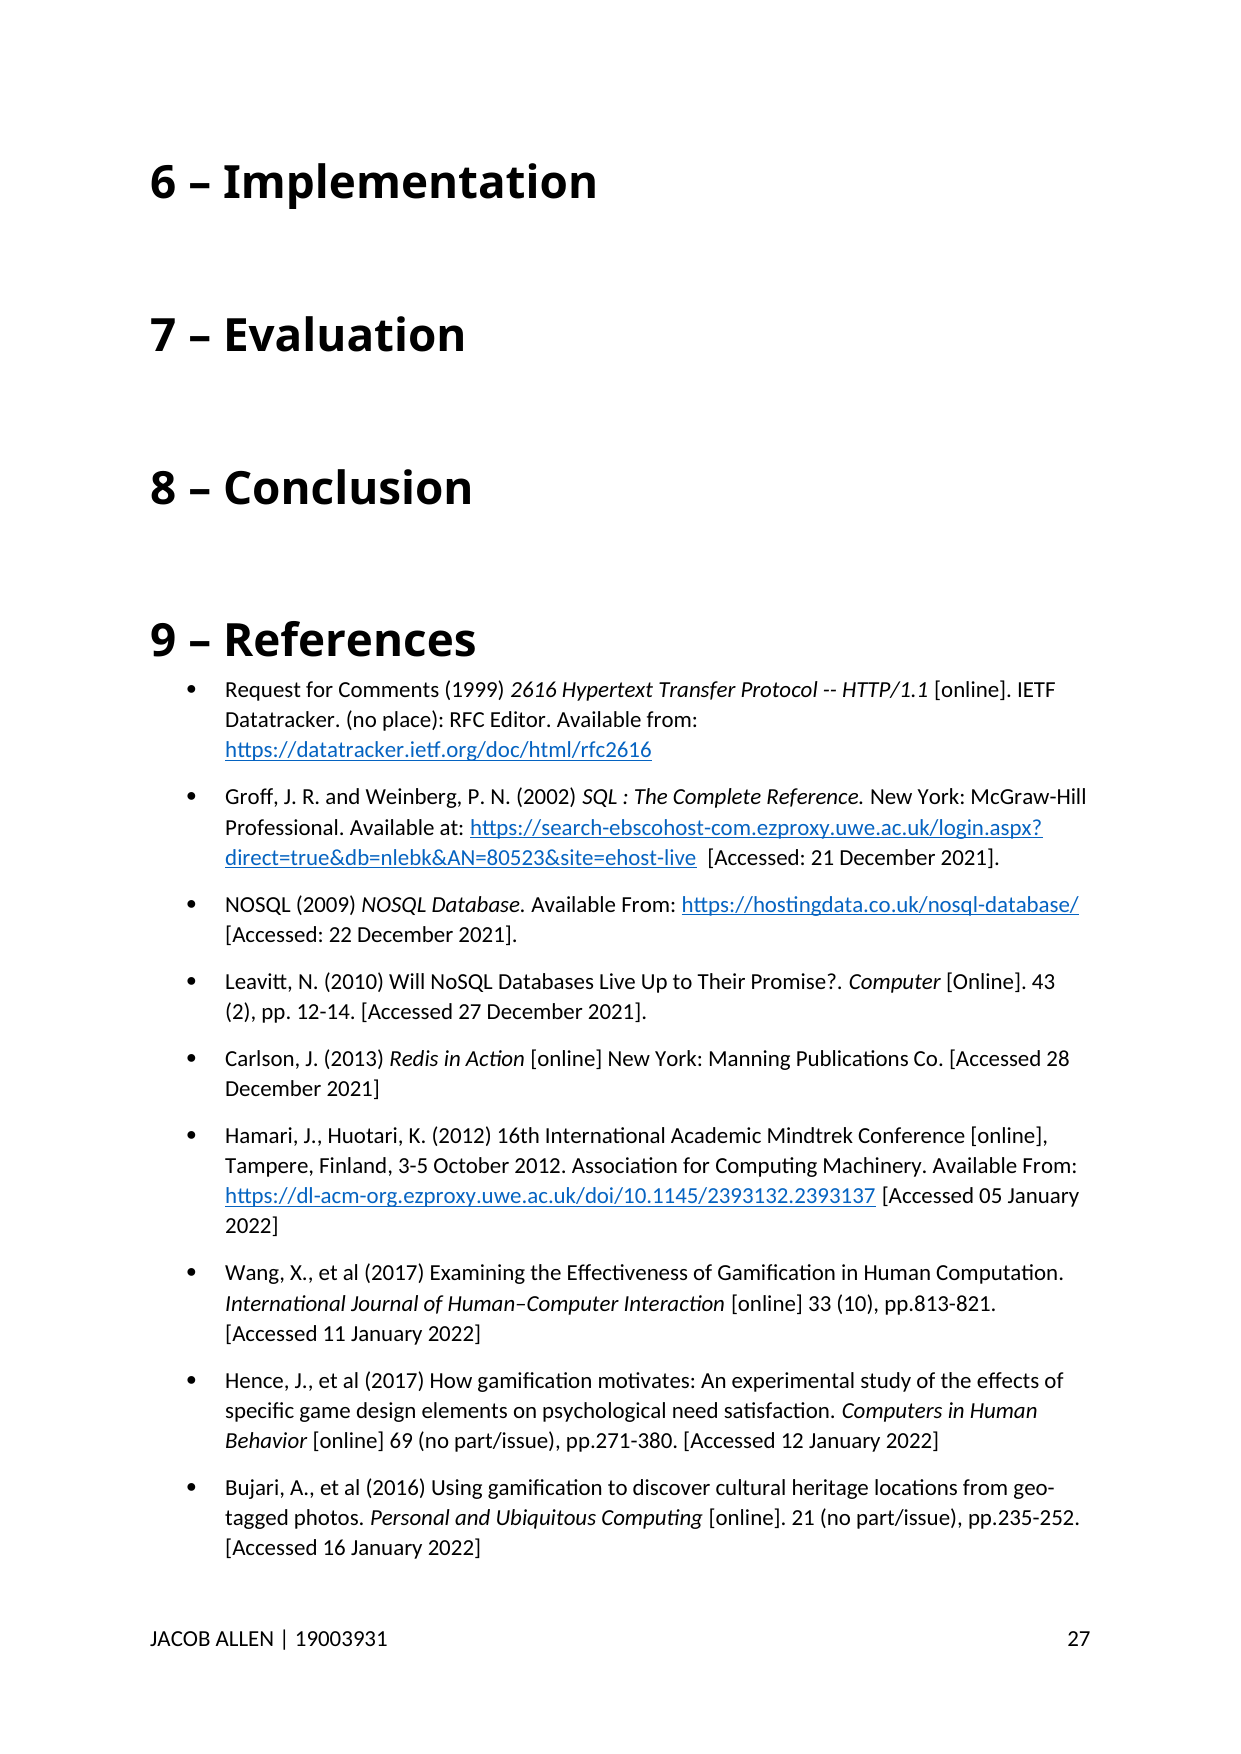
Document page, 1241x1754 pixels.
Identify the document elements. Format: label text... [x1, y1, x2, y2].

list Hence, J., et al (2017) How gamification motivates: An experimental study of the effects of specific game design elements on psychological need satisfaction. Computers in Human Behavior [online] 69 (no part/issue), pp.271-380. [Accessed 12 January 2022] [187, 1366, 1090, 1454]
list Groff, J. R. and Weinberg, P. N. (2002) SQL : The Complete Reference. New York: McGraw-Hill Professional. Available at: https://search-ebscohost-com.ezproxy.uwe.ac.uk/login.aspx?direct=true&db=nlebk&AN=80523&site=ehost-live [Accessed: 21 December 2021]. [187, 782, 1090, 871]
subtitle 9 – References [150, 608, 1090, 670]
list Leavitt, N. (2010) Will NoSQL Databases Live Up to Their Promise?. Computer [Online]. 43 (2), pp. 12-14. [Accessed 27 December 2021]. [187, 967, 1090, 1025]
subtitle 6 – Implementation [150, 150, 1090, 212]
subtitle 7 – Evaluation [150, 303, 1090, 365]
list Bujari, A., et al (2016) Using gamification to discover cultural heritage locations from geo-tagged photos. Personal and Ubiquitous Computing [online]. 21 (no part/issue), pp.235-252. [Accessed 16 January 2022] [187, 1473, 1090, 1561]
list NOSQL (2009) NOSQL Database. Available From: https://hostingdata.co.uk/nosql-database/ [Accessed: 22 December 2021]. [187, 890, 1090, 948]
subtitle 8 – Conclusion [150, 455, 1090, 518]
list Request for Comments (1999) 2616 Hypertext Transfer Protocol -- HTTP/1.1 [online]. IETF Datatracker. (no place): RFC Editor. Available from: https://datatracker.ietf.org/doc/html/rfc2616 [187, 675, 1090, 763]
list Carlson, J. (2013) Redis in Action [online] New York: Manning Publications Co. [Accessed 28 December 2021] [187, 1044, 1090, 1102]
list Wang, X., et al (2017) Examining the Effectiveness of Gamification in Human Computation. International Journal of Human–Computer Interaction [online] 33 (10), pp.813-821. [Accessed 11 January 2022] [187, 1258, 1090, 1347]
list Hamari, J., Huotari, K. (2012) 16th International Academic Mindtrek Conference [online], Tampere, Finland, 3-5 October 2012. Association for Computing Machinery. Available From: https://dl-acm-org.ezproxy.uwe.ac.uk/doi/10.1145/2393132.2393137 [Accessed 05 January 2022] [187, 1121, 1090, 1239]
